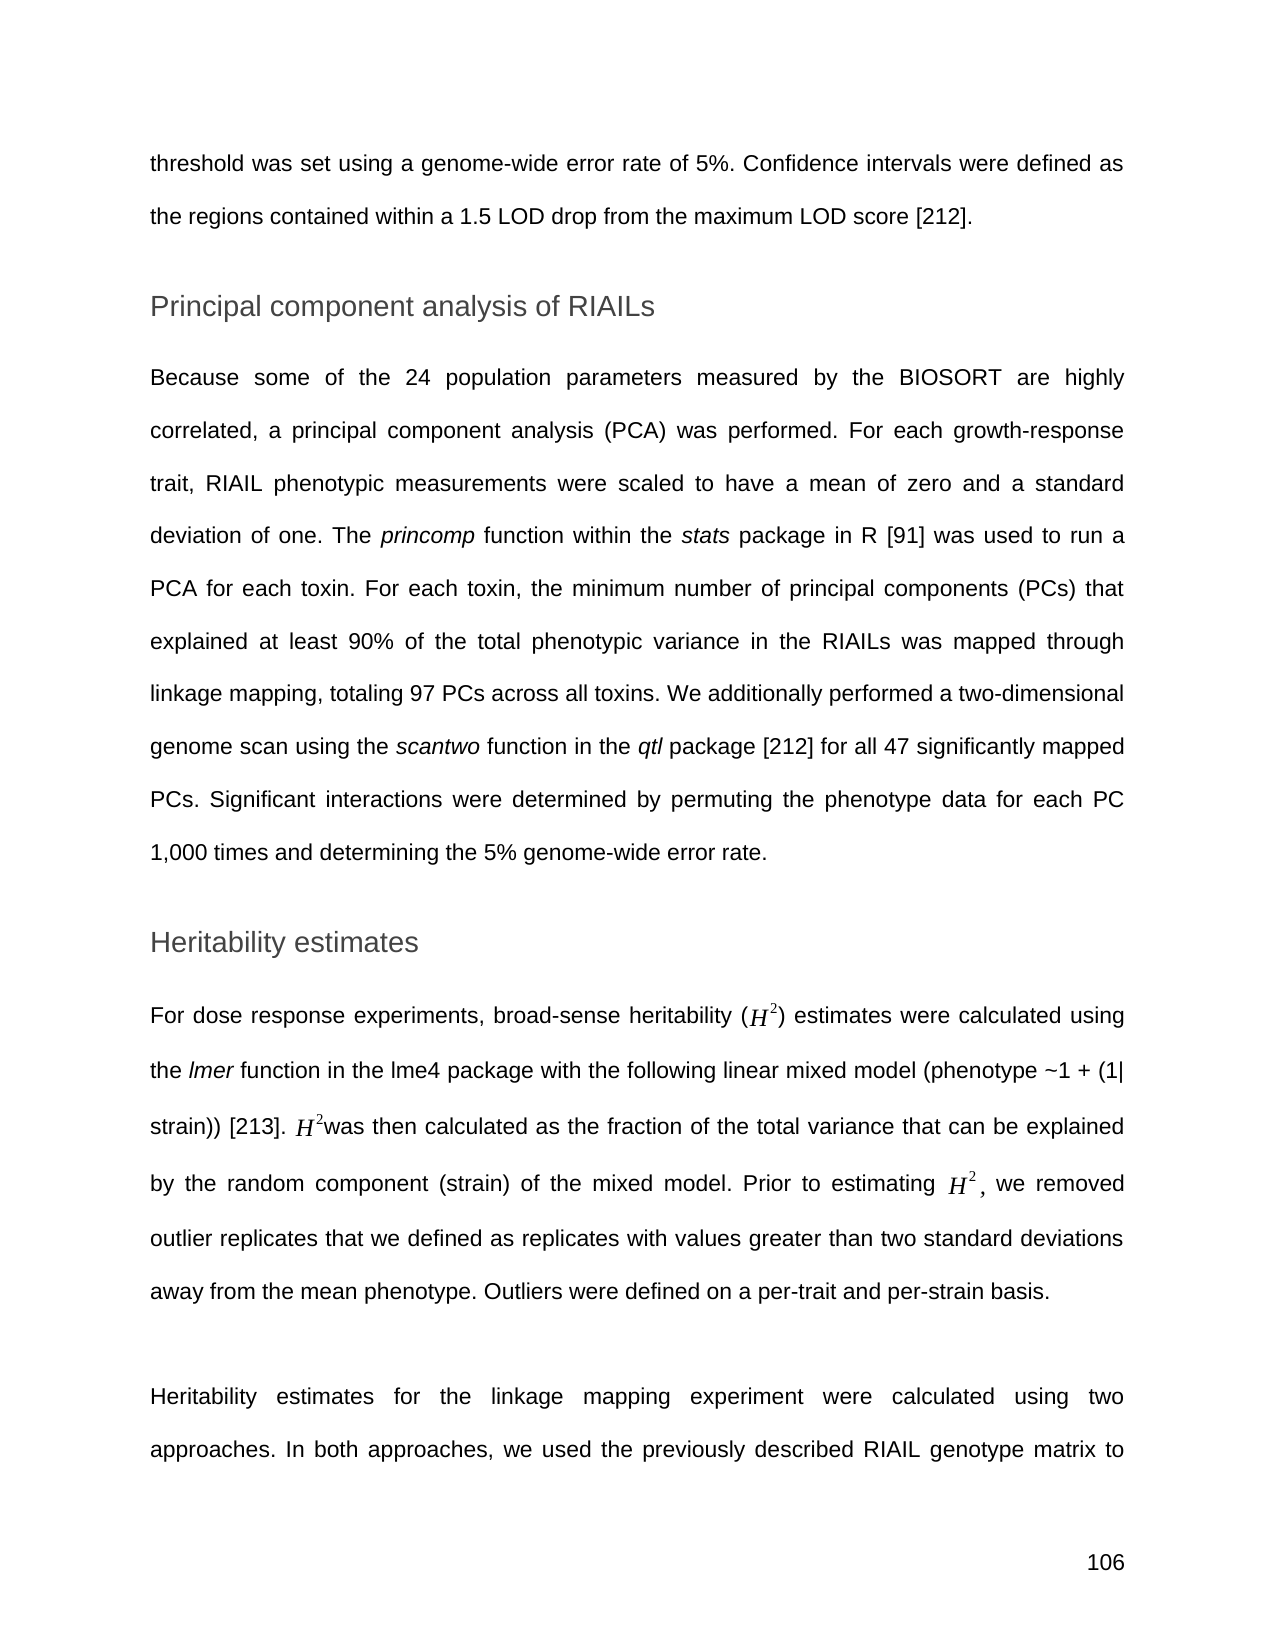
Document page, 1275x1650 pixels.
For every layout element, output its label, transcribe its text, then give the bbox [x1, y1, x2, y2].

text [150, 150, 1125, 229]
text For dose response experiments, broad-sense heritability () estimates were calculated using the lmer function in the lme4 package with the following linear mixed model (phenotype ~1 + (1|strain)) [213]. was then calculated as the fraction of the total variance that can be explained by the random component (strain) of the mixed model. Prior to estimating we removed outlier replicates that we defined as replicates with values greater than two standard deviations away from the mean phenotype. Outliers were defined on a per-trait and per-strain basis. [150, 1000, 1125, 1304]
subtitle Heritability estimates [150, 924, 1125, 958]
subtitle Principal component analysis of RIAILs [150, 289, 1125, 322]
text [150, 1383, 1125, 1462]
text Because some of the 24 population parameters measured by the BIOSORT are highly correlated, a principal component analysis (PCA) was performed. For each growth-response trait, RIAIL phenotypic measurements were scaled to have a mean of zero and a standard deviation of one. The princomp function within the stats package in R [91] was used to run a PCA for each toxin. For each toxin, the minimum number of principal components (PCs) that explained at least 90% of the total phenotypic variance in the RIAILs was mapped through linkage mapping, totaling 97 PCs across all toxins. We additionally performed a two-dimensional genome scan using the scantwo function in the qtl package [212] for all 47 significantly mapped PCs. Significant interactions were determined by permuting the phenotype data for each PC 1,000 times and determining the 5% genome-wide error rate. [150, 364, 1125, 865]
